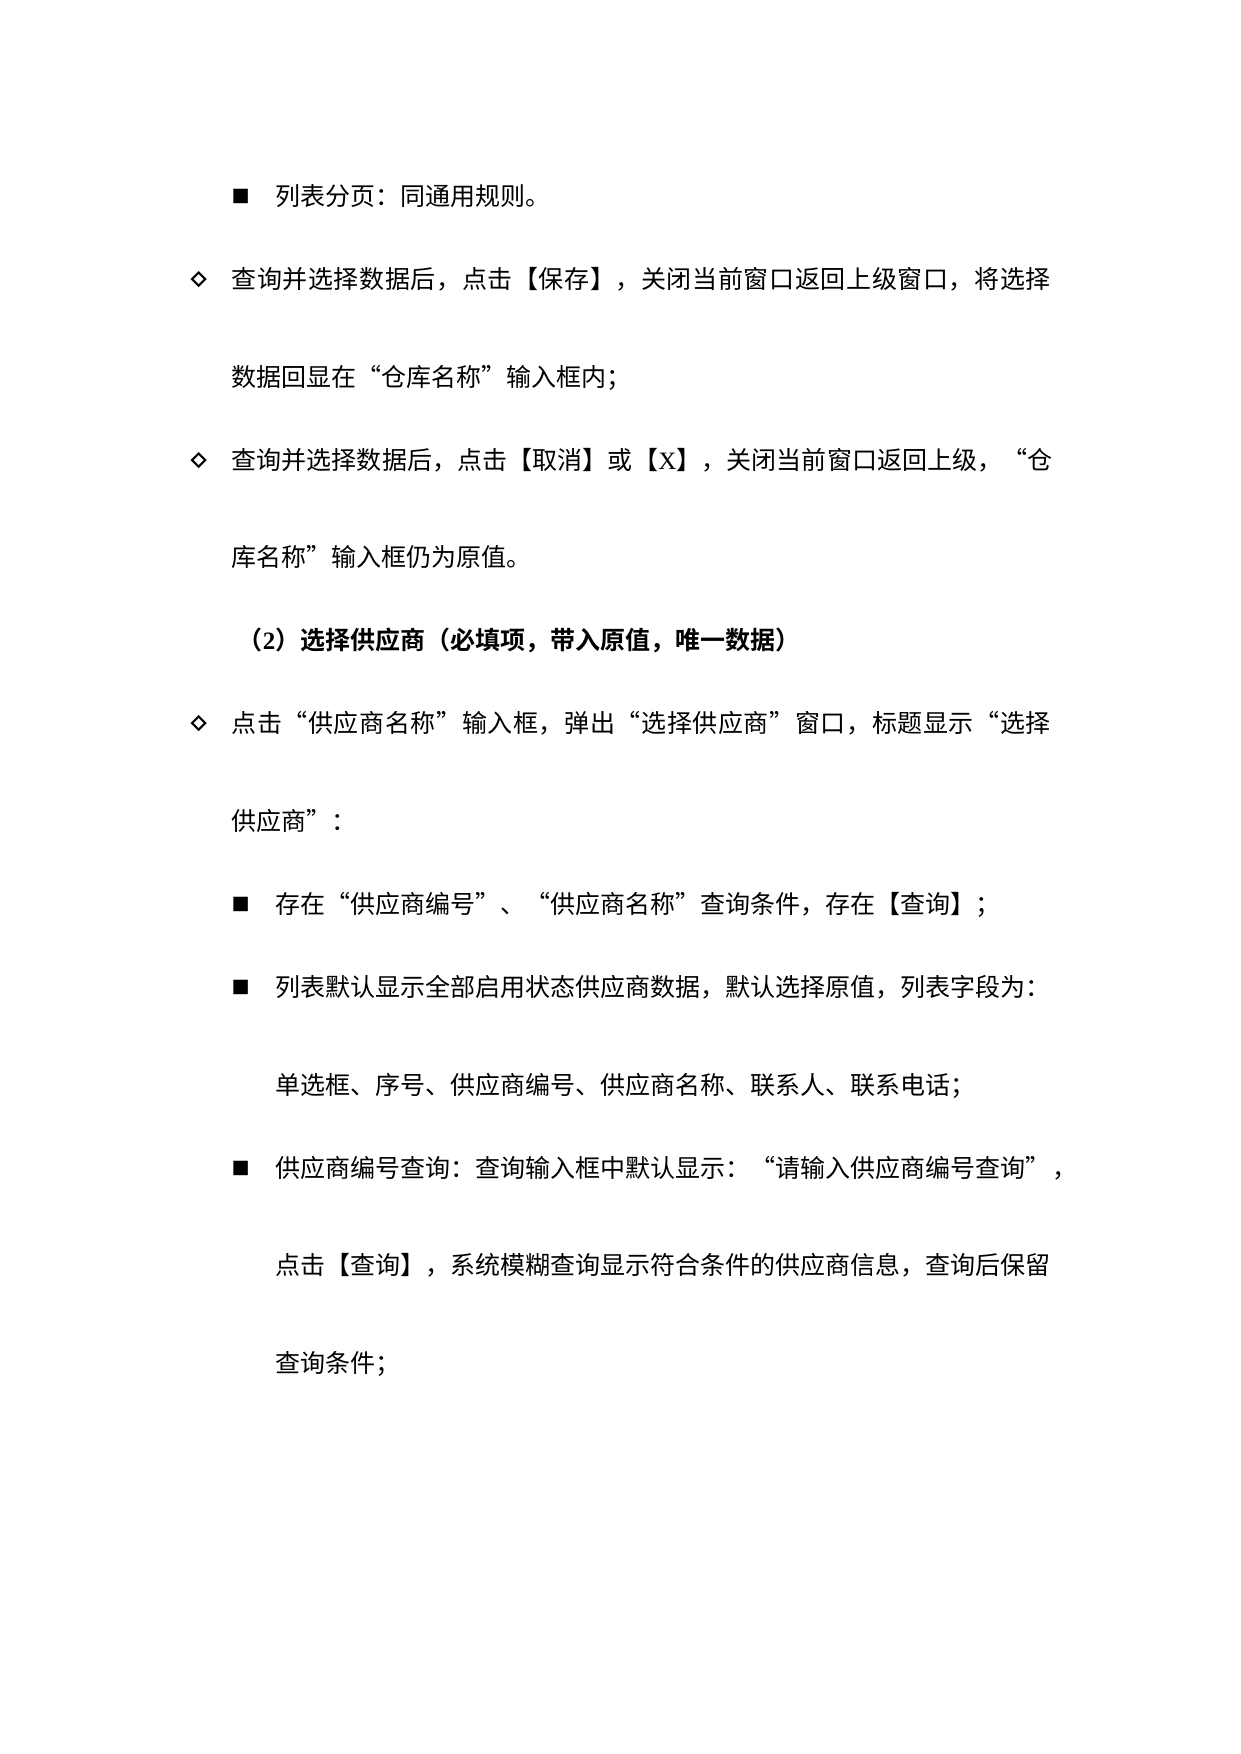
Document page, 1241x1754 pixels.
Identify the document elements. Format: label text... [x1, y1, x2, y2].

list 供应商编号查询：查询输入框中默认显示：“请输入供应商编号查询”，点击【查询】，系统模糊查询显示符合条件的供应商信息，查询后保留查询条件； [231, 1134, 1053, 1394]
list 列表分页：同通用规则。 [231, 162, 1053, 227]
list 列表默认显示全部启用状态供应商数据，默认选择原值，列表字段为：单选框、序号、供应商编号、供应商名称、联系人、联系电话； [231, 953, 1053, 1116]
list 查询并选择数据后，点击【取消】或【X】，关闭当前窗口返回上级，“仓库名称”输入框仍为原值。 [187, 426, 1053, 588]
list 查询并选择数据后，点击【保存】，关闭当前窗口返回上级窗口，将选择数据回显在“仓库名称”输入框内； [187, 245, 1053, 408]
list 存在“供应商编号”、“供应商名称”查询条件，存在【查询】； [231, 870, 1053, 935]
text （2）选择供应商（必填项，带入原值，唯一数据） [187, 606, 1053, 671]
list 点击“供应商名称”输入框，弹出“选择供应商”窗口，标题显示“选择供应商”： [187, 689, 1053, 852]
